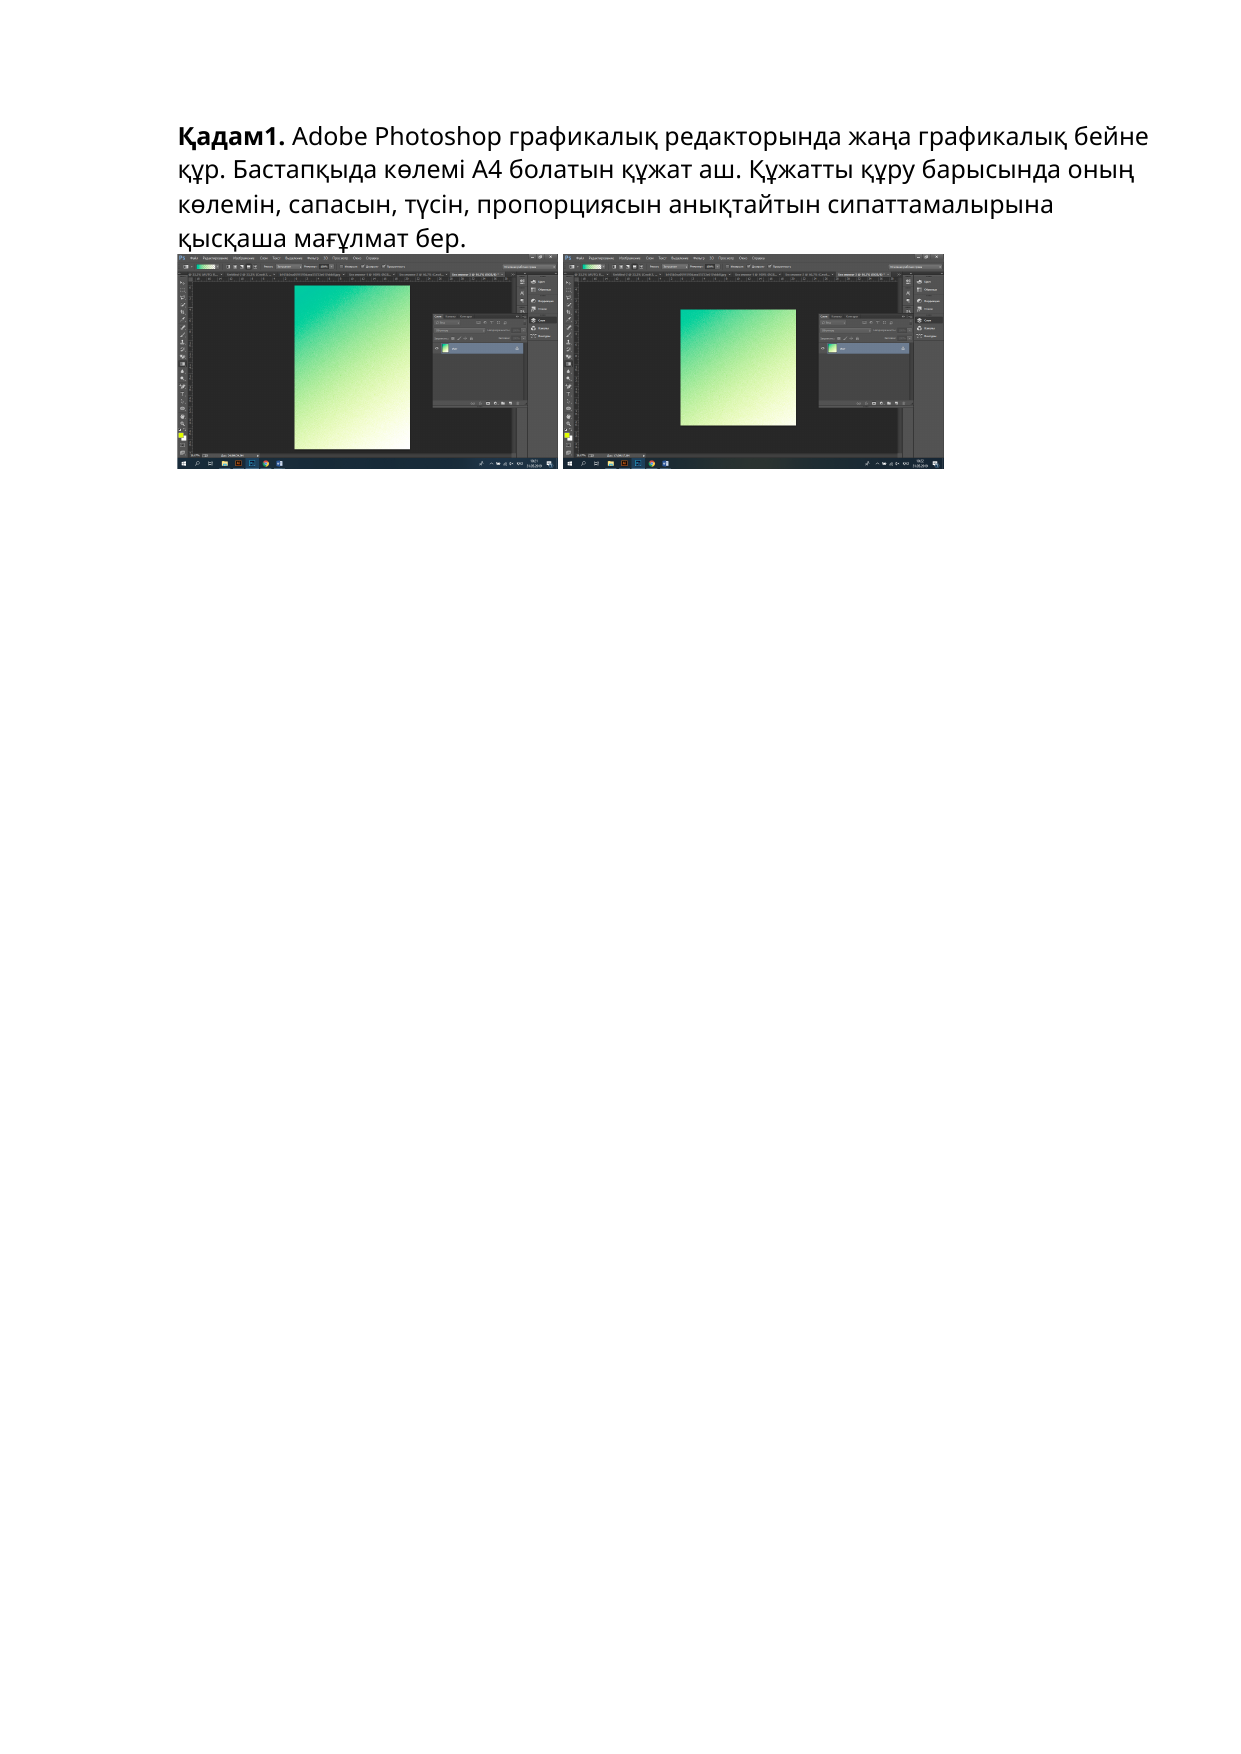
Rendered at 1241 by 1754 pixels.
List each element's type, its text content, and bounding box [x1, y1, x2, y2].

picture [563, 254, 944, 469]
picture [177, 254, 558, 469]
text Қадам1. Adobe Photoshop графикалық редакторында жаңа графикалық бейне құр. Бастапқыда көлемі А4 болатын құжат аш. Құжатты құру барысында оның көлемін, сапасын, түсін, пропорциясын анықтайтын сипаттамалырына қысқаша мағұлмат бер. [177, 118, 1152, 254]
